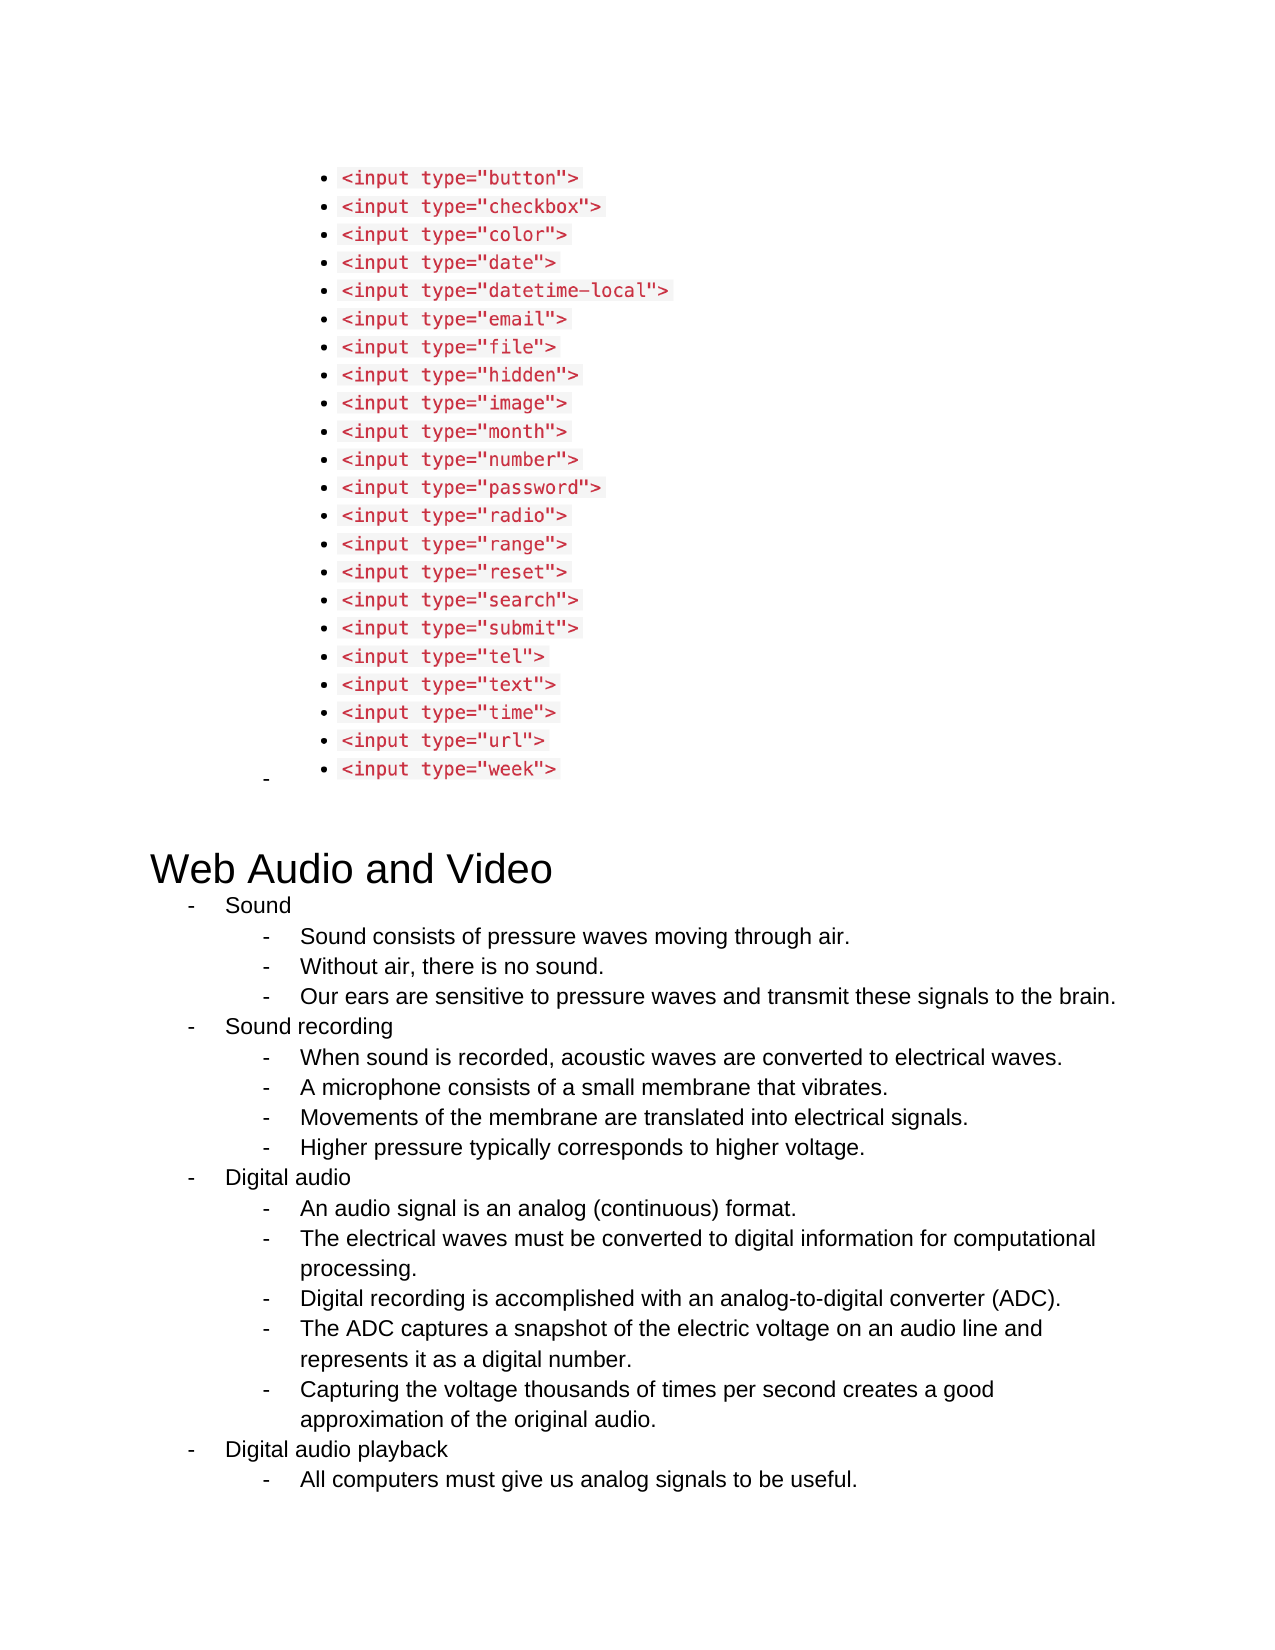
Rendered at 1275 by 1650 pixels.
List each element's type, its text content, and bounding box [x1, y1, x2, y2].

list The electrical waves must be converted to digital information for computational processing. [262, 1225, 1125, 1281]
list Digital recording is accomplished with an analog-to-digital converter (ADC). [262, 1285, 1125, 1312]
list A microphone consists of a small membrane that vibrates. [262, 1074, 1125, 1100]
list All computers must give us analog signals to be useful. [262, 1466, 1125, 1493]
list Sound recording [187, 1013, 1125, 1040]
list Sound consists of pressure waves moving through air. [262, 923, 1125, 949]
list Higher pressure typically corresponds to higher voltage. [262, 1134, 1125, 1161]
list An audio signal is an analog (continuous) format. [262, 1194, 1125, 1221]
list The ADC captures a snapshot of the electric voltage on an audio line and represents it as a digital number. [262, 1315, 1125, 1372]
list Our ears are sensitive to pressure waves and transmit these signals to the brain. [262, 983, 1125, 1009]
subtitle Web Audio and Video [150, 844, 1125, 892]
list Sound [187, 892, 1125, 919]
list Digital audio playback [187, 1436, 1125, 1463]
picture [300, 150, 728, 787]
list Digital audio [187, 1164, 1125, 1191]
list Capturing the voltage thousands of times per second creates a good approximation of the original audio. [262, 1376, 1125, 1432]
list Without air, there is no sound. [262, 953, 1125, 979]
list When sound is recorded, acoustic waves are converted to electrical waves. [262, 1043, 1125, 1070]
list Movements of the membrane are translated into electrical signals. [262, 1104, 1125, 1130]
